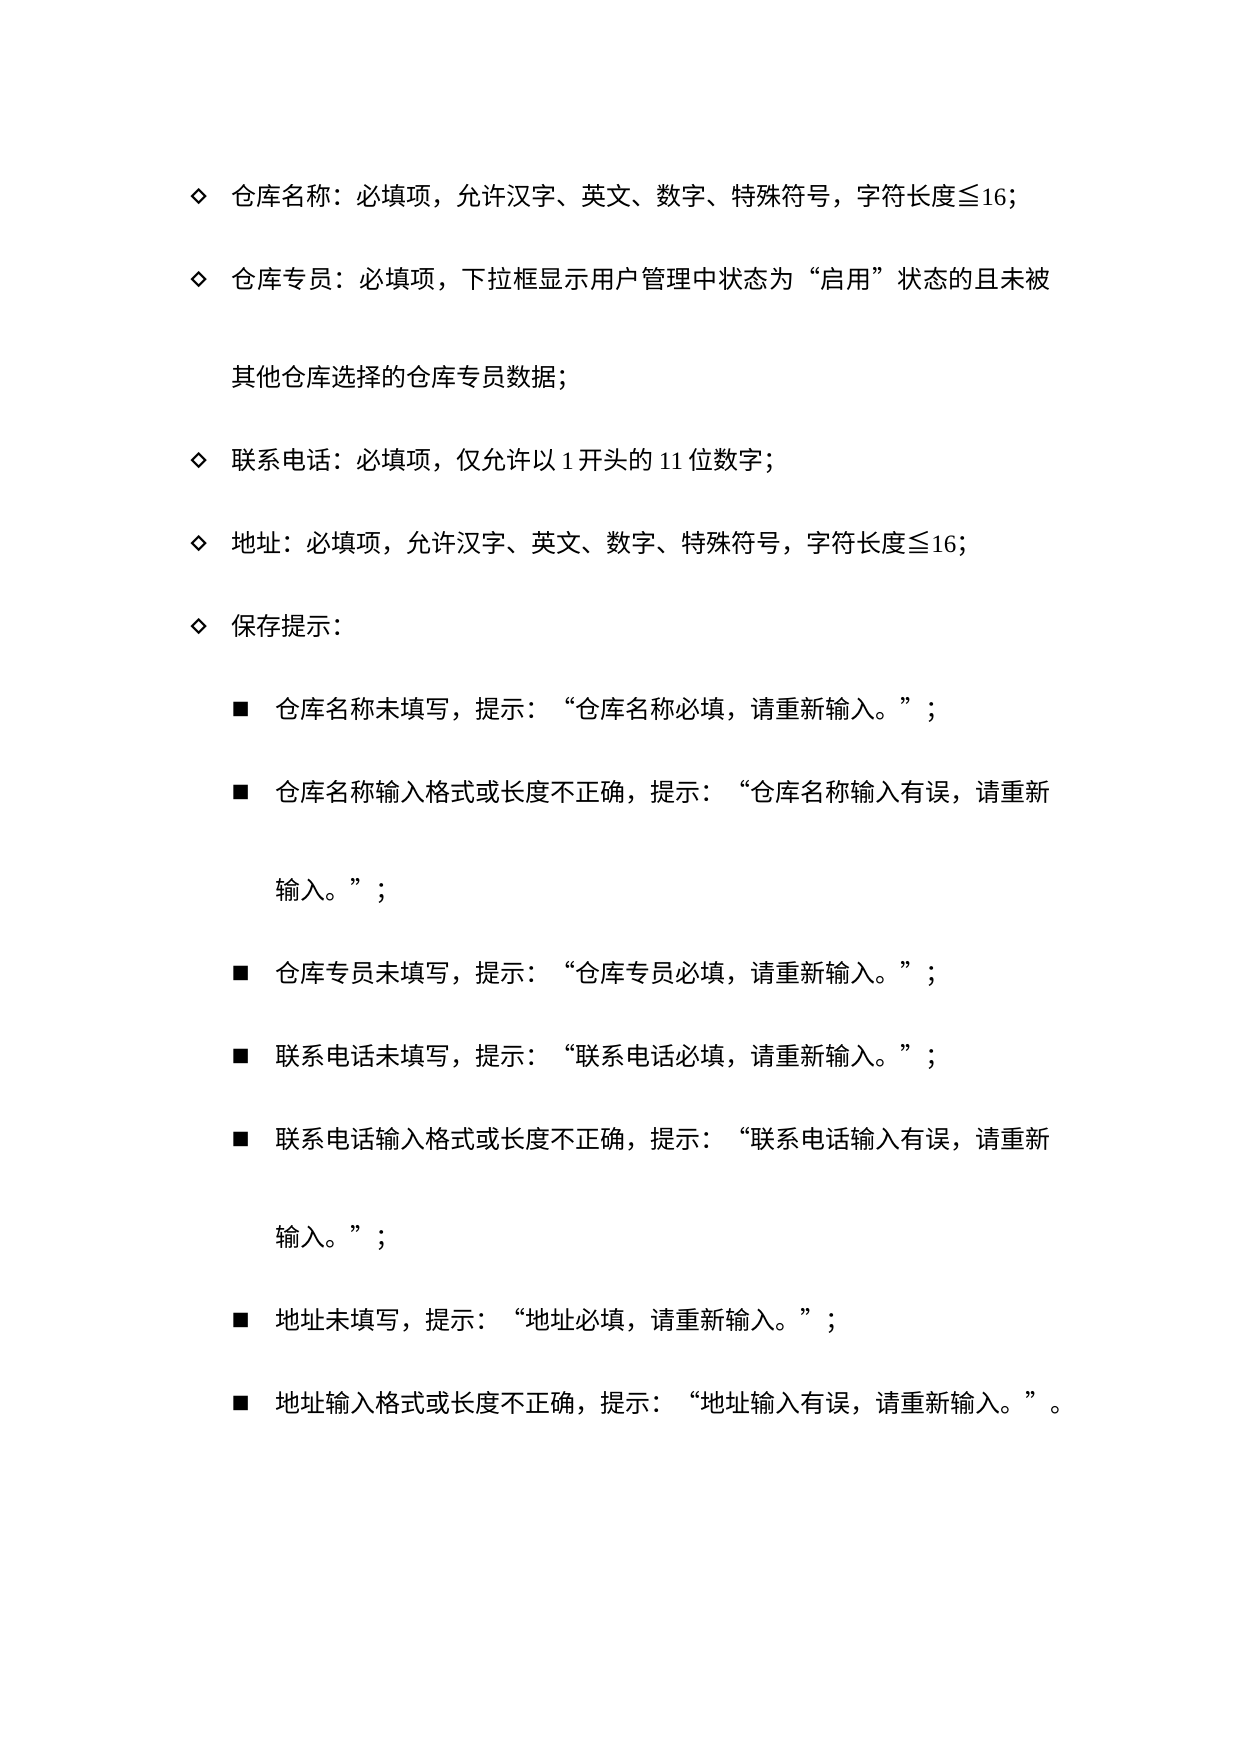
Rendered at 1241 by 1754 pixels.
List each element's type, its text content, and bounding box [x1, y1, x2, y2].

list 联系电话：必填项，仅允许以1开头的11位数字； [187, 426, 1053, 491]
list 仓库专员未填写，提示：“仓库专员必填，请重新输入。”； [231, 939, 1053, 1004]
list 保存提示： [187, 592, 1053, 657]
list 地址输入格式或长度不正确，提示：“地址输入有误，请重新输入。”。 [231, 1369, 1053, 1434]
list 联系电话输入格式或长度不正确，提示：“联系电话输入有误，请重新输入。”； [231, 1105, 1053, 1268]
list 仓库名称：必填项，允许汉字、英文、数字、特殊符号，字符长度≦16； [187, 162, 1053, 227]
list 仓库名称未填写，提示：“仓库名称必填，请重新输入。”； [231, 675, 1053, 740]
list 仓库名称输入格式或长度不正确，提示：“仓库名称输入有误，请重新输入。”； [231, 758, 1053, 921]
list 仓库专员：必填项，下拉框显示用户管理中状态为“启用”状态的且未被其他仓库选择的仓库专员数据； [187, 245, 1053, 408]
list 地址未填写，提示：“地址必填，请重新输入。”； [231, 1286, 1053, 1351]
list 联系电话未填写，提示：“联系电话必填，请重新输入。”； [231, 1022, 1053, 1087]
list 地址：必填项，允许汉字、英文、数字、特殊符号，字符长度≦16； [187, 509, 1053, 574]
